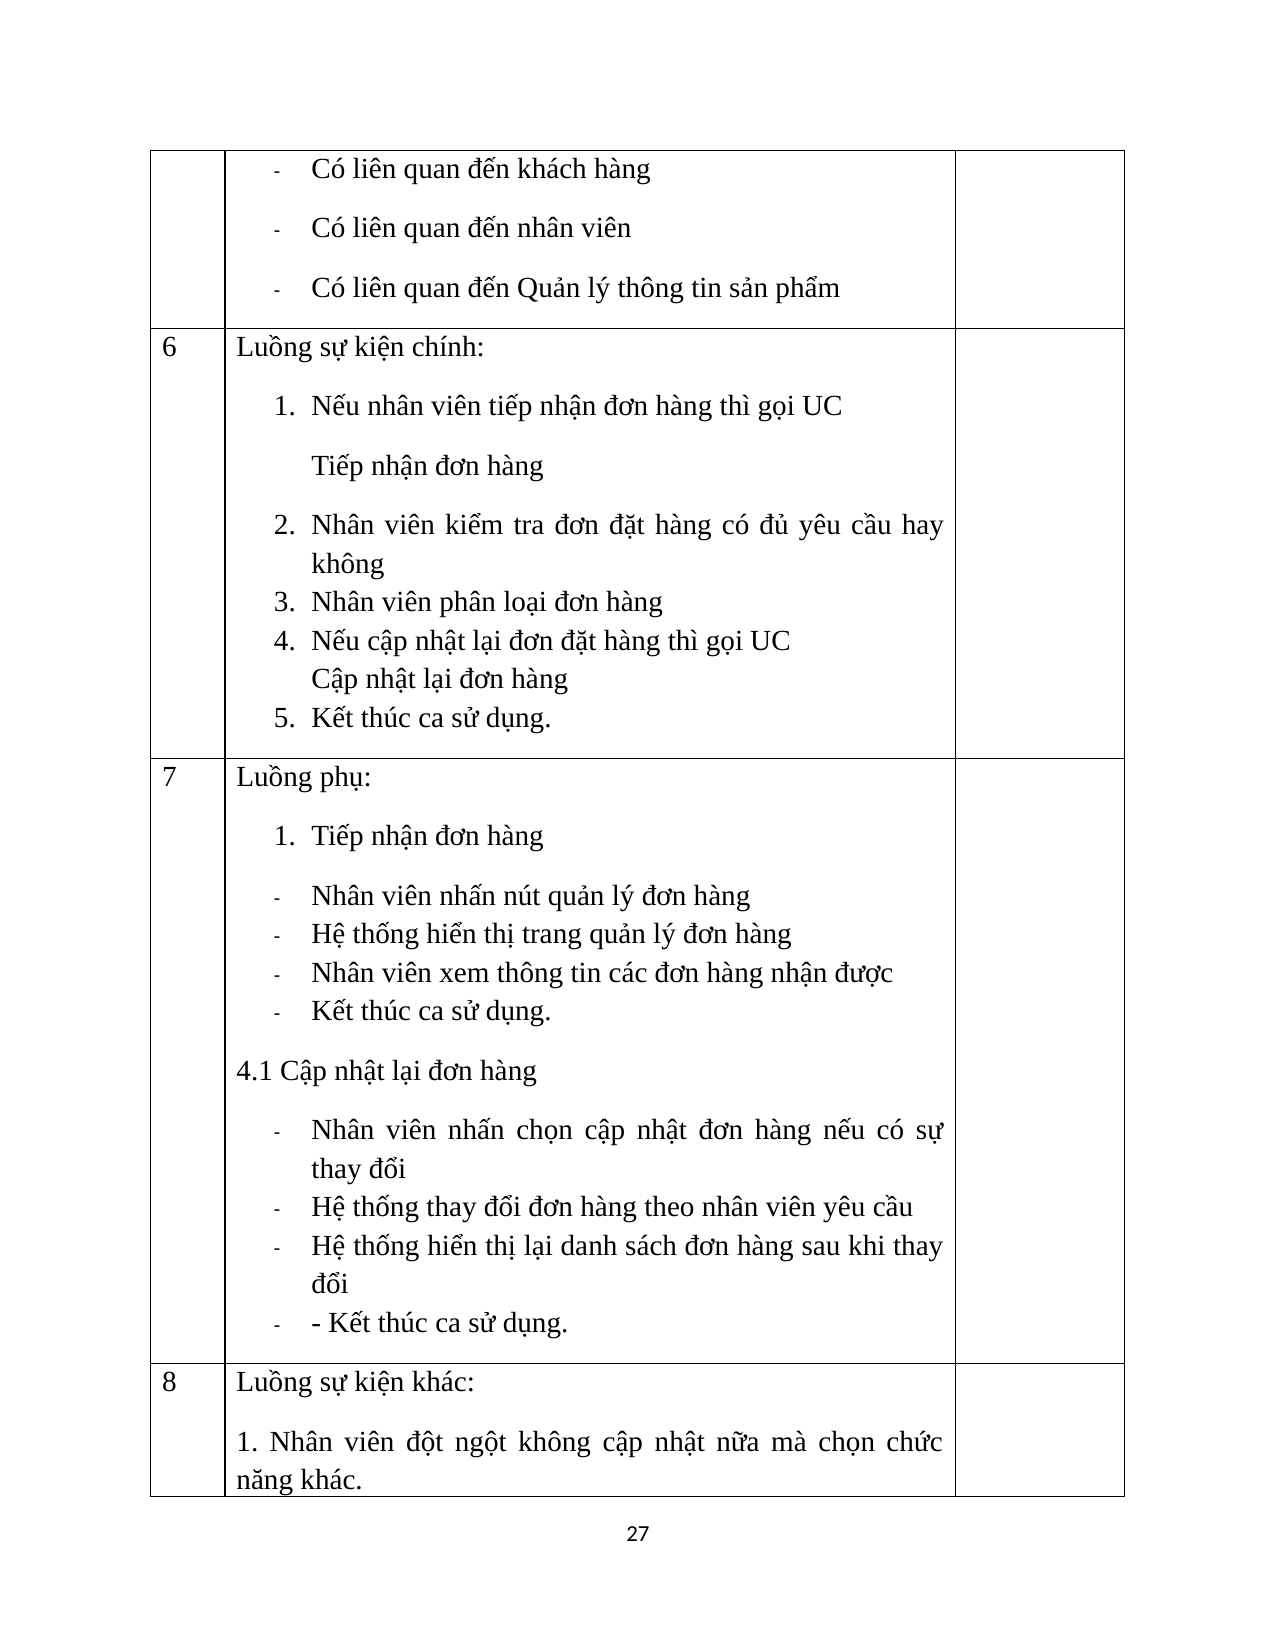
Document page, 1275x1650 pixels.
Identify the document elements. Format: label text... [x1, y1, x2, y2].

table_cell [956, 759, 1124, 1363]
table_cell [956, 1364, 1124, 1496]
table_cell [226, 151, 955, 328]
table_cell [956, 151, 1124, 328]
table_cell Luồng sự kiện chính: Nếu nhân viên tiếp nhận đơn hàng thì gọi UC Tiếp nhận đơn hàng Nhân viên kiểm tra đơn đặt hàng có đủ yêu cầu hay không Nhân viên phân loại đơn hàng Nếu cập nhật lại đơn đặt hàng thì gọi UC Cập nhật lại đơn hàng Kết thúc ca sử dụng. [226, 329, 955, 758]
table_cell 6 [151, 329, 224, 758]
table_cell 7 [151, 759, 224, 1363]
table_cell 8 [151, 1364, 224, 1496]
table_cell Luồng phụ: Tiếp nhận đơn hàng Nhân viên nhấn nút quản lý đơn hàng Hệ thống hiển thị trang quản lý đơn hàng Nhân viên xem thông tin các đơn hàng nhận được Kết thúc ca sử dụng. 4.1 Cập nhật lại đơn hàng Nhân viên nhấn chọn cập nhật đơn hàng nếu có sự thay đổi Hệ thống thay đổi đơn hàng theo nhân viên yêu cầu Hệ thống hiển thị lại danh sách đơn hàng sau khi thay đổi - Kết thúc ca sử dụng. [226, 759, 955, 1363]
table_cell [956, 329, 1124, 758]
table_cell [226, 1364, 955, 1496]
table_cell 5 [151, 151, 224, 328]
